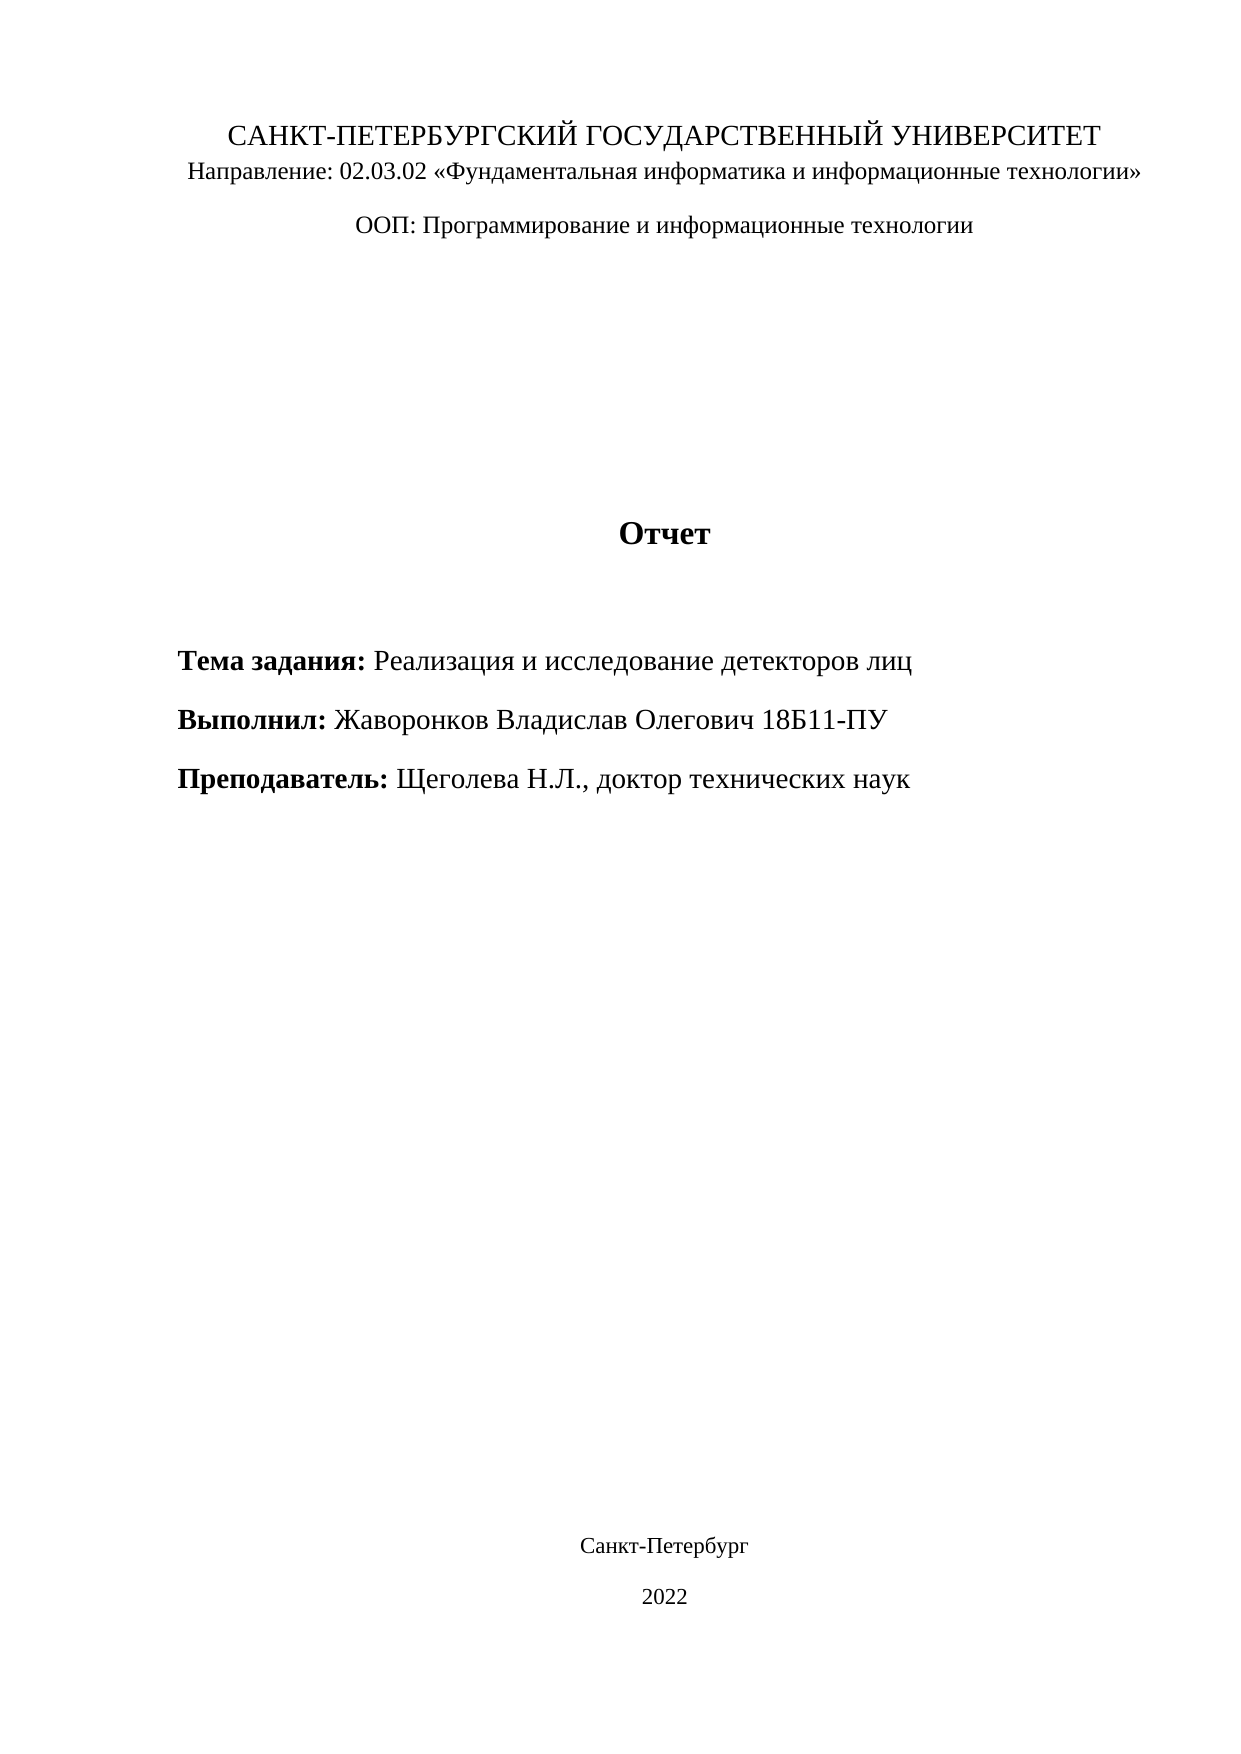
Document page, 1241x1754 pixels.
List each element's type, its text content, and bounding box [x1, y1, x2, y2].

text Преподаватель: Щеголева Н.Л., доктор технических наук [177, 761, 1152, 795]
text Отчет [177, 513, 1152, 551]
text Санкт-Петербург [177, 1532, 1152, 1559]
text Выполнил: Жаворонков Владислав Олегович 18Б11-ПУ [177, 702, 1152, 736]
text ООП: Программирование и информационные технологии [177, 210, 1152, 238]
text САНКТ-ПЕТЕРБУРГСКИЙ ГОСУДАРСТВЕННЫЙ УНИВЕРСИТЕТ Направление: 02.03.02 «Фундаментальная информатика и информационные технологии» [177, 118, 1152, 185]
text 2022 [177, 1583, 1152, 1610]
text Тема задания: Реализация и исследование детекторов лиц [177, 643, 1152, 676]
